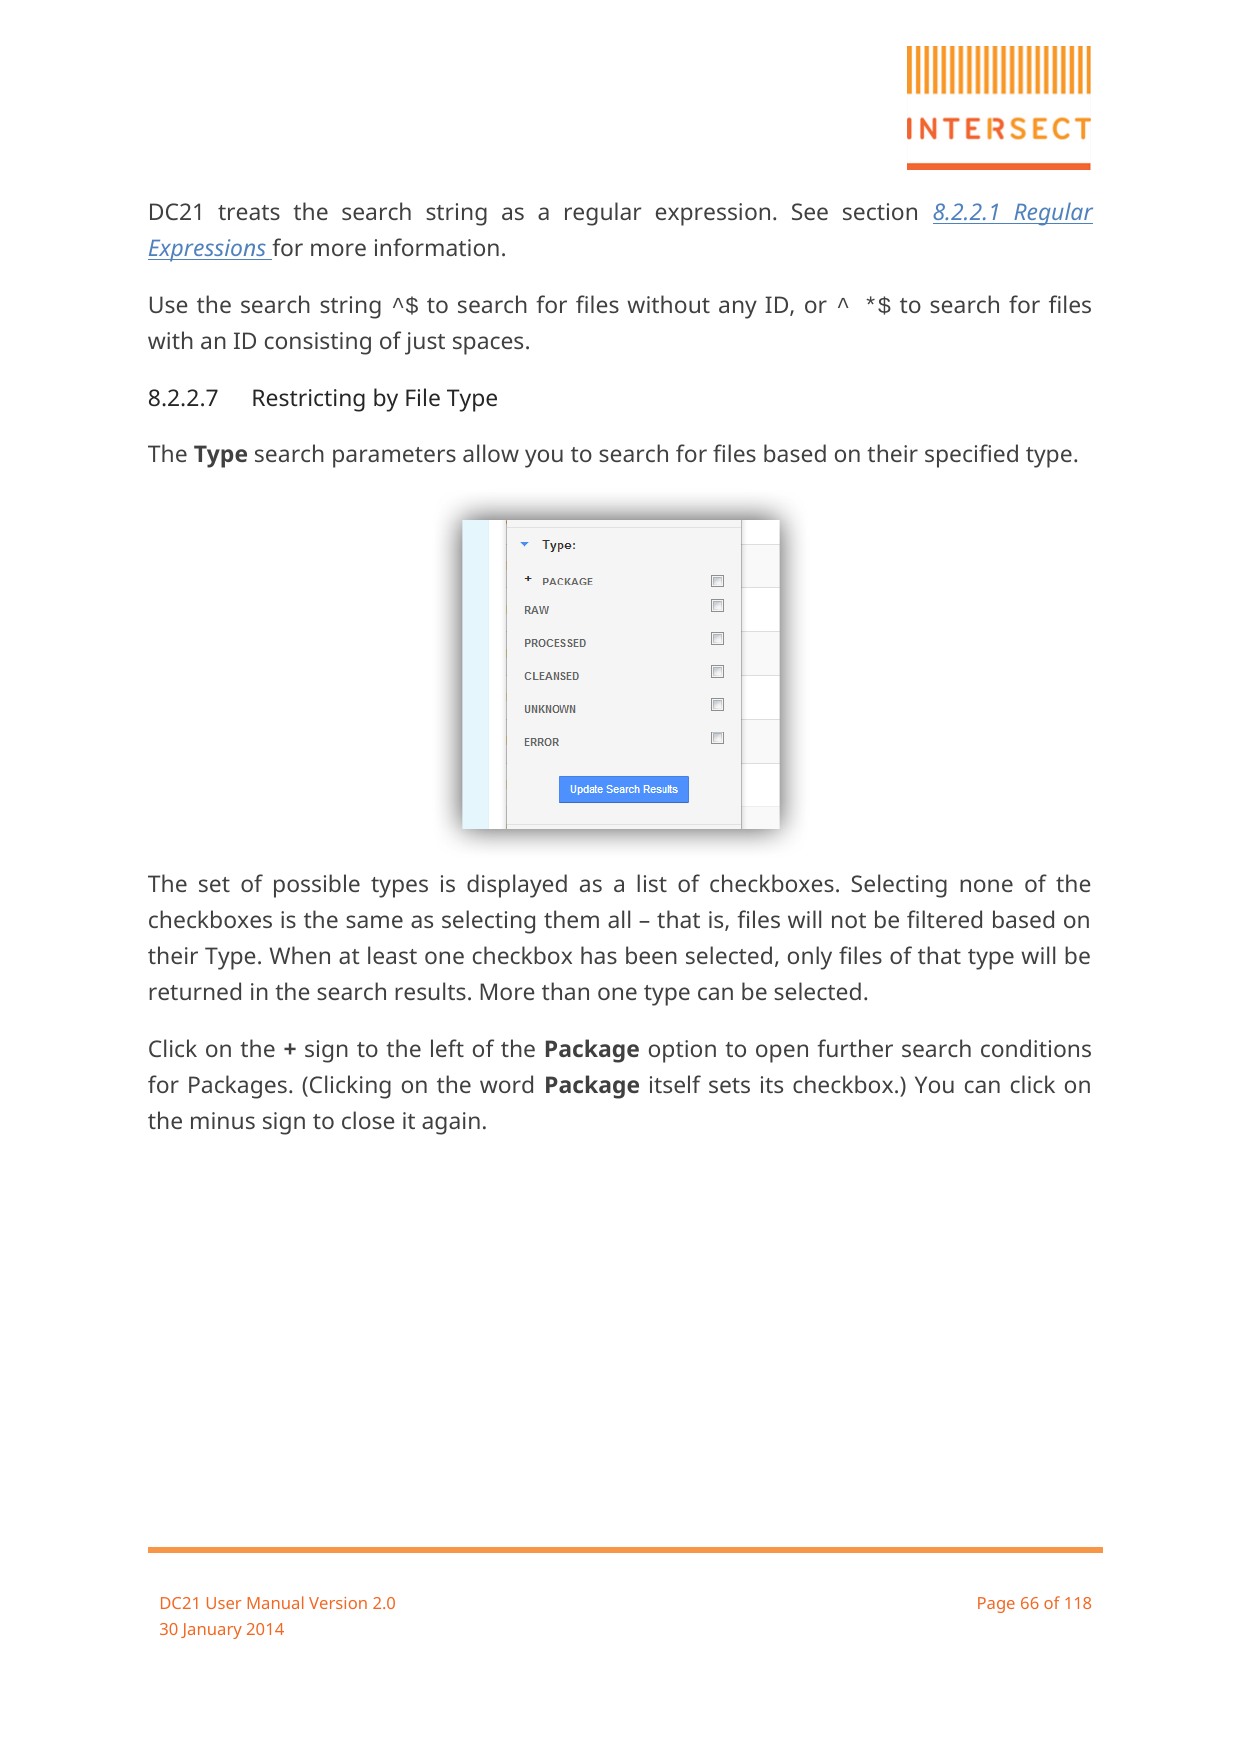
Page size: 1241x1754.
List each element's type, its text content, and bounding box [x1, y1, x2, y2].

text The Type search parameters allow you to search for files based on their specified type. [148, 438, 1092, 470]
text Use the search string ^$ to search for files without any ID, or ^ *$ to search for files with an ID consisting of just spaces. [148, 289, 1092, 356]
subtitle Restricting by File Type [148, 382, 1092, 413]
text Click on the + sign to the left of the Package option to open further search conditions for Packages. (Clicking on the word Package itself sets its checkbox.) You can click on the minus sign to close it again. [148, 1033, 1092, 1136]
picture [905, 44, 1093, 172]
text The set of possible types is displayed as a list of checkboxes. Selecting none of the checkboxes is the same as selecting them all – that is, files will not be filtered based on their Type. When at least one checkbox has been selected, only files of that type will be returned in the search results. More than one type can be selected. [148, 868, 1092, 1007]
picture [462, 520, 780, 829]
